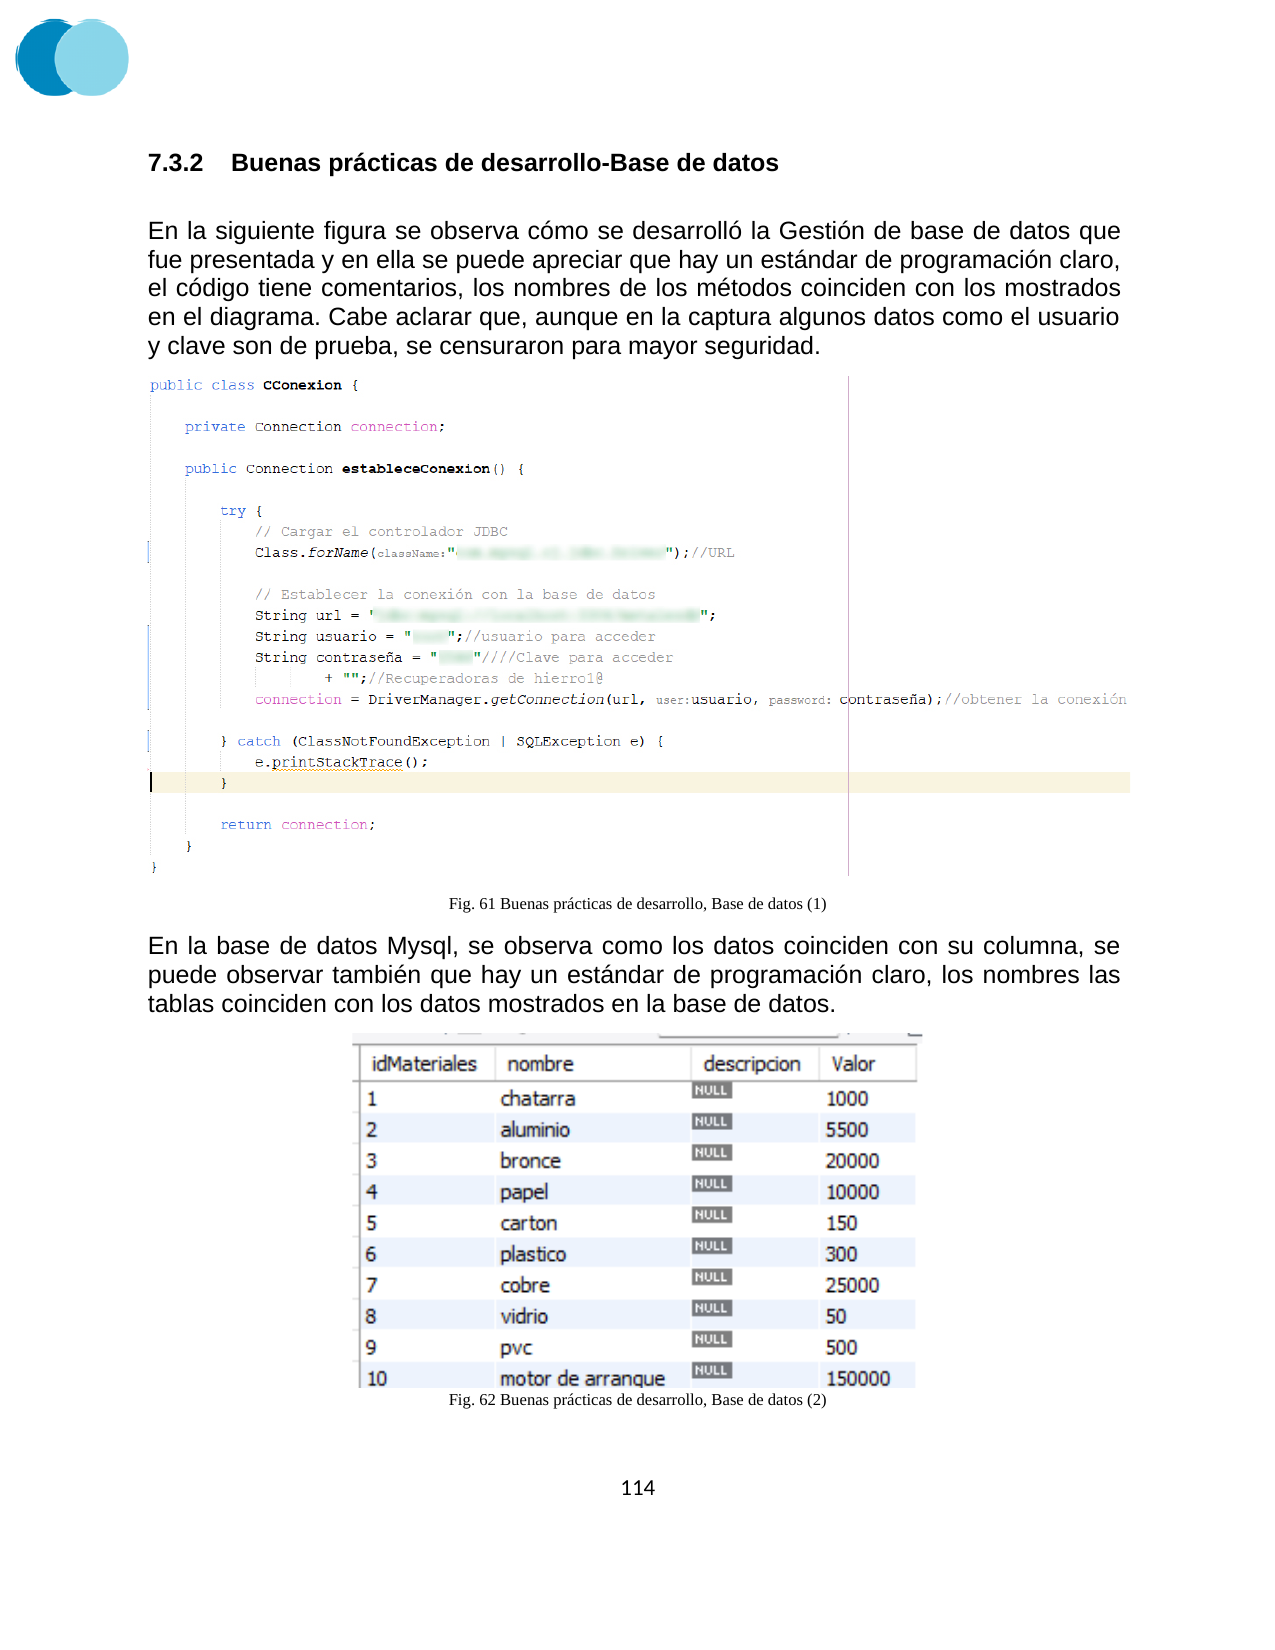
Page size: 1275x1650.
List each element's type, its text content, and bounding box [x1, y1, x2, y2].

text En la siguiente figura se observa cómo se desarrolló la Gestión de base de datos que fue presentada y en ella se puede apreciar que hay un estándar de programación claro, el código tiene comentarios, los nombres de los métodos coinciden con los mostrados en el diagrama. Cabe aclarar que, aunque en la captura algunos datos como el usuario y clave son de prueba, se censuraron para mayor seguridad. [148, 216, 1122, 359]
picture [352, 1033, 923, 1388]
text Fig. Buenas prácticas de desarrollo, Base de datos (2) [148, 1389, 1127, 1409]
picture [147, 376, 1130, 876]
text En la base de datos Mysql, se observa como los datos coinciden con su columna, se puede observar también que hay un estándar de programación claro, los nombres las tablas coinciden con los datos mostrados en la base de datos. [148, 931, 1122, 1018]
picture [13, 16, 131, 99]
subtitle 7.3.2 Buenas prácticas de desarrollo-Base de datos [148, 148, 1127, 176]
text Fig. Buenas prácticas de desarrollo, Base de datos (1) [148, 876, 1127, 913]
